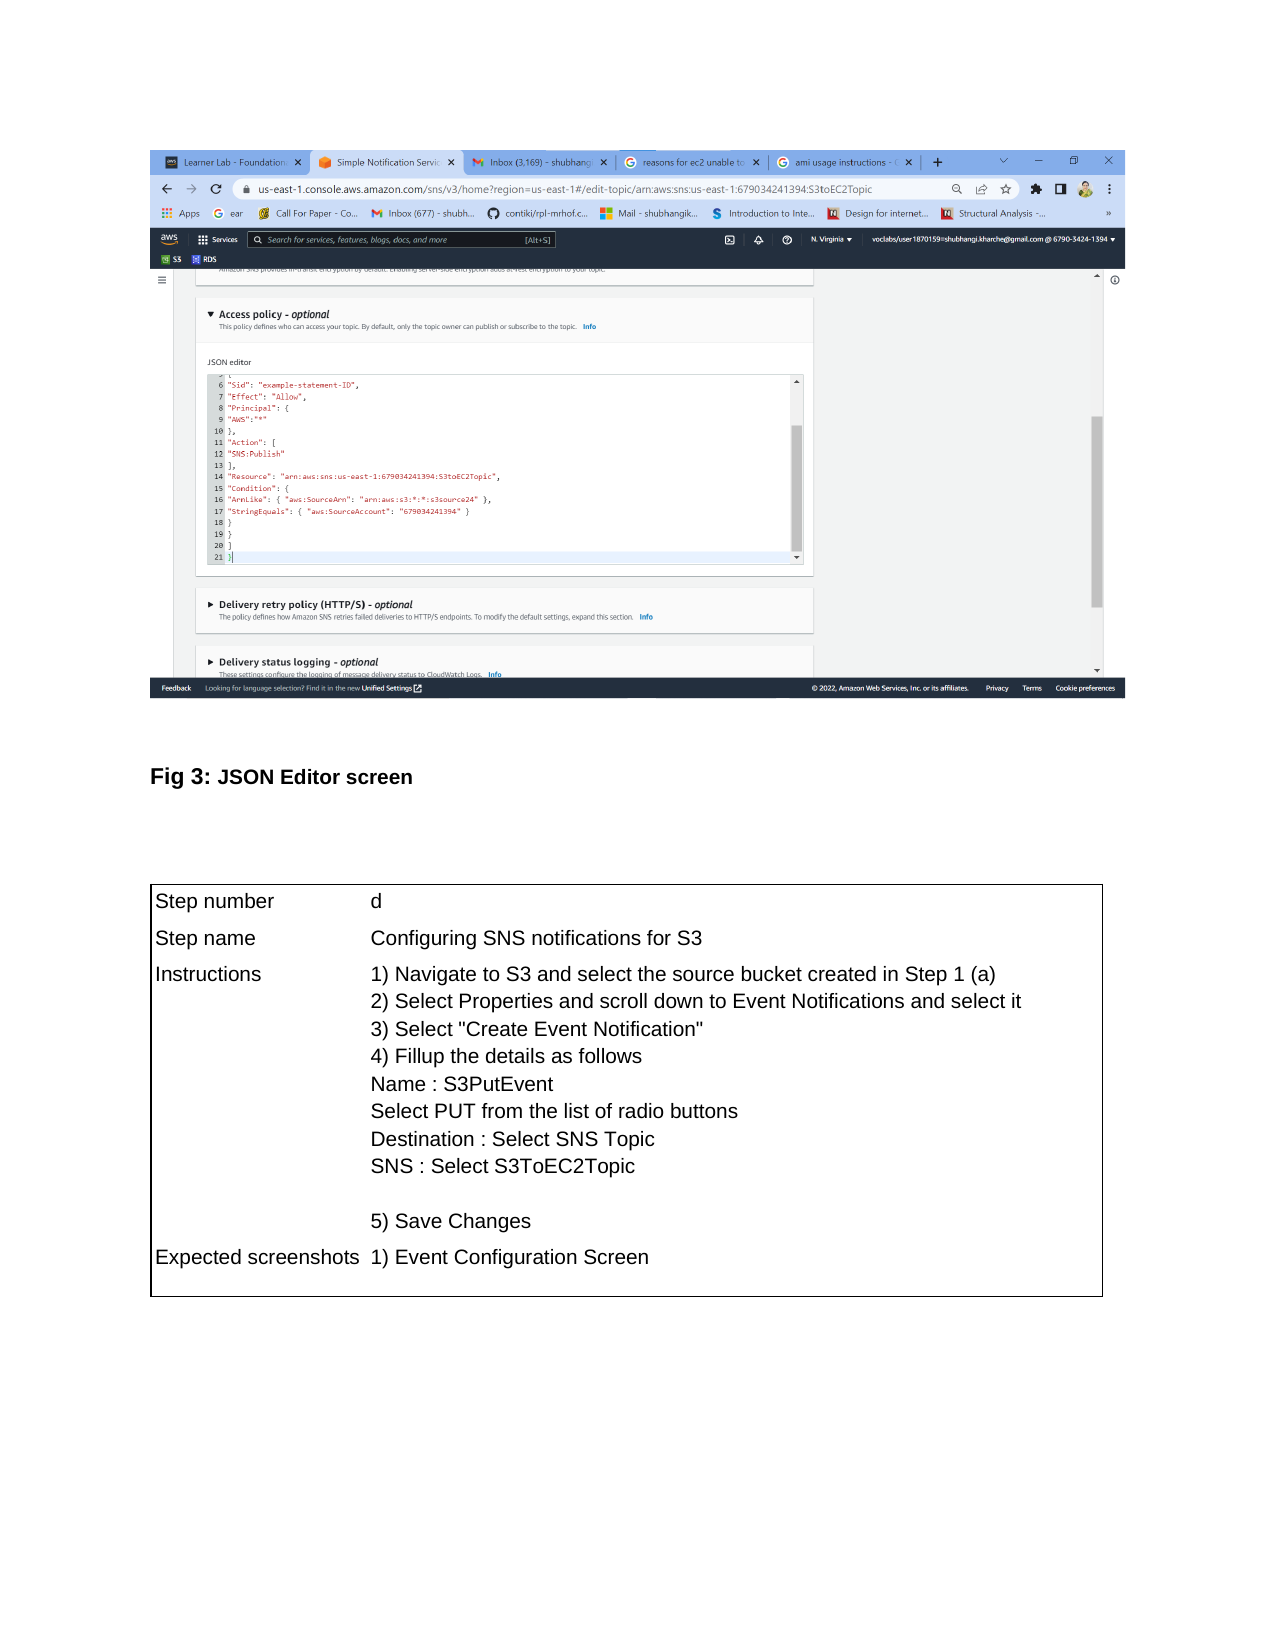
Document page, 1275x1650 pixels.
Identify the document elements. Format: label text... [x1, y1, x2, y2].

table_cell 1) Navigate to S3 and select the source bucket created in Step 1 (a) 2) Select Properties and scroll down to Event Notifications and select it 3) Select "Create Event Notification" 4) Fillup the details as follows Name : S3PutEvent Select PUT from the list of radio buttons Destination : Select SNS Topic SNS : Select S3ToEC2Topic 5) Save Changes [366, 958, 1102, 1241]
table_cell Expected screenshots [152, 1241, 366, 1296]
text Fig 3: JSON Editor screen [150, 763, 1125, 789]
picture [150, 150, 1125, 699]
table_cell Step name [152, 921, 366, 957]
table_header d [366, 885, 1102, 921]
table_header Step number [152, 885, 366, 921]
table_cell 1) Event Configuration Screen [366, 1241, 1102, 1296]
table_cell Instructions [152, 958, 366, 1241]
table_cell Configuring SNS notifications for S3 [366, 921, 1102, 957]
